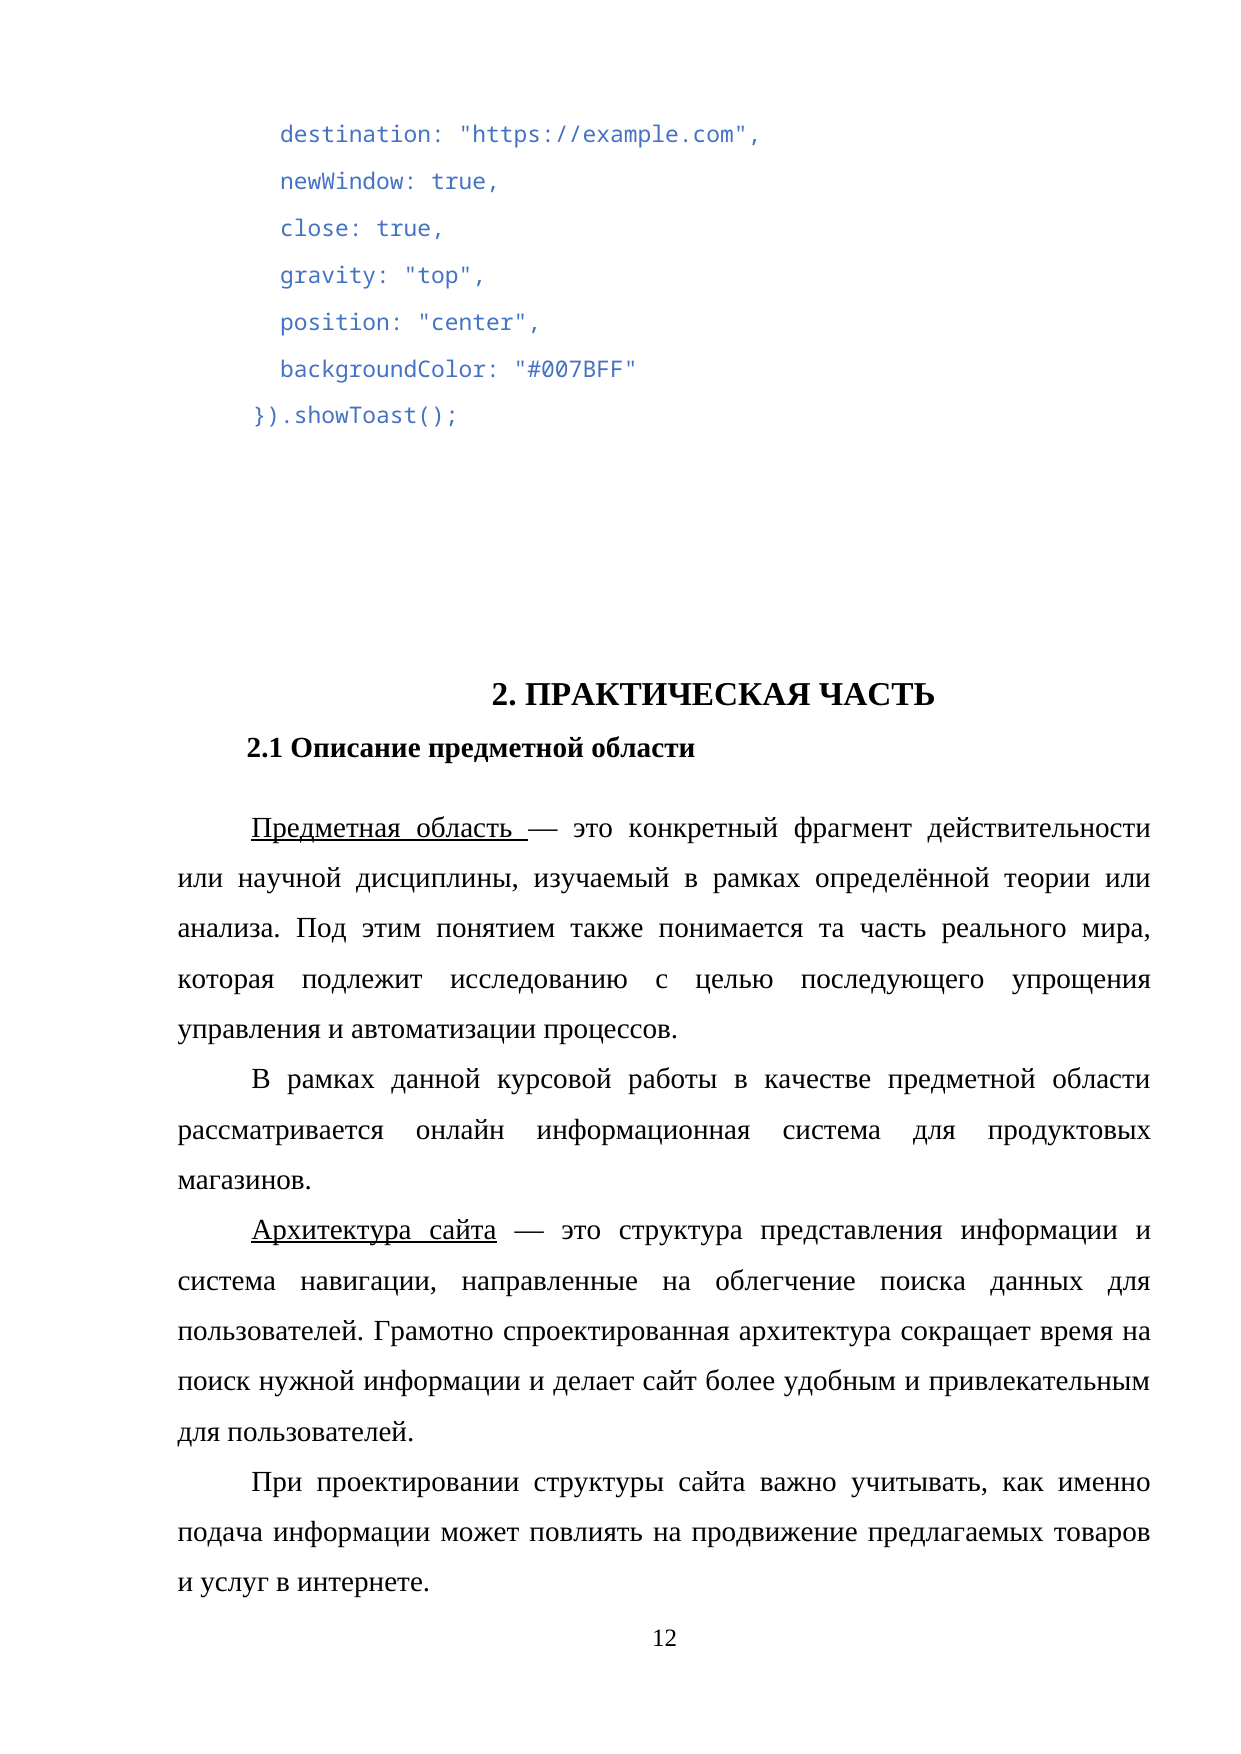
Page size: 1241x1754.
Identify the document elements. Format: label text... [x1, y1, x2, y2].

text }).showToast(); [252, 399, 1152, 431]
text close: true, [252, 212, 1152, 243]
text Архитектура сайта — это структура представления информации и система навигации, направленные на облегчение поиска данных для пользователей. Грамотно спроектированная архитектура сокращает время на поиск нужной информации и делает сайт более удобным и привлекательным для пользователей. [177, 1212, 1152, 1447]
text Предметная область — это конкретный фрагмент действительности или научной дисциплины, изучаемый в рамках определённой теории или анализа. Под этим понятием также понимается та часть реального мира, которая подлежит исследованию с целью последующего упрощения управления и автоматизации процессов. [177, 810, 1152, 1045]
text В рамках данной курсовой работы в качестве предметной области рассматривается онлайн информационная система для продуктовых магазинов. [177, 1061, 1152, 1196]
text При проектировании структуры сайта важно учитывать, как именно подача информации может повлиять на продвижение предлагаемых товаров и услуг в интернете. [177, 1464, 1152, 1598]
text destination: "https://example.com", [252, 118, 1152, 149]
subtitle 2. ПРАКТИЧЕСКАЯ ЧАСТЬ [177, 675, 1152, 713]
text newWindow: true, [252, 165, 1152, 196]
subtitle 2.1 Описание предметной области [177, 730, 1152, 763]
text position: "center", [252, 306, 1152, 337]
text backgroundColor: "#007BFF" [252, 352, 1152, 384]
text gravity: "top", [252, 259, 1152, 290]
